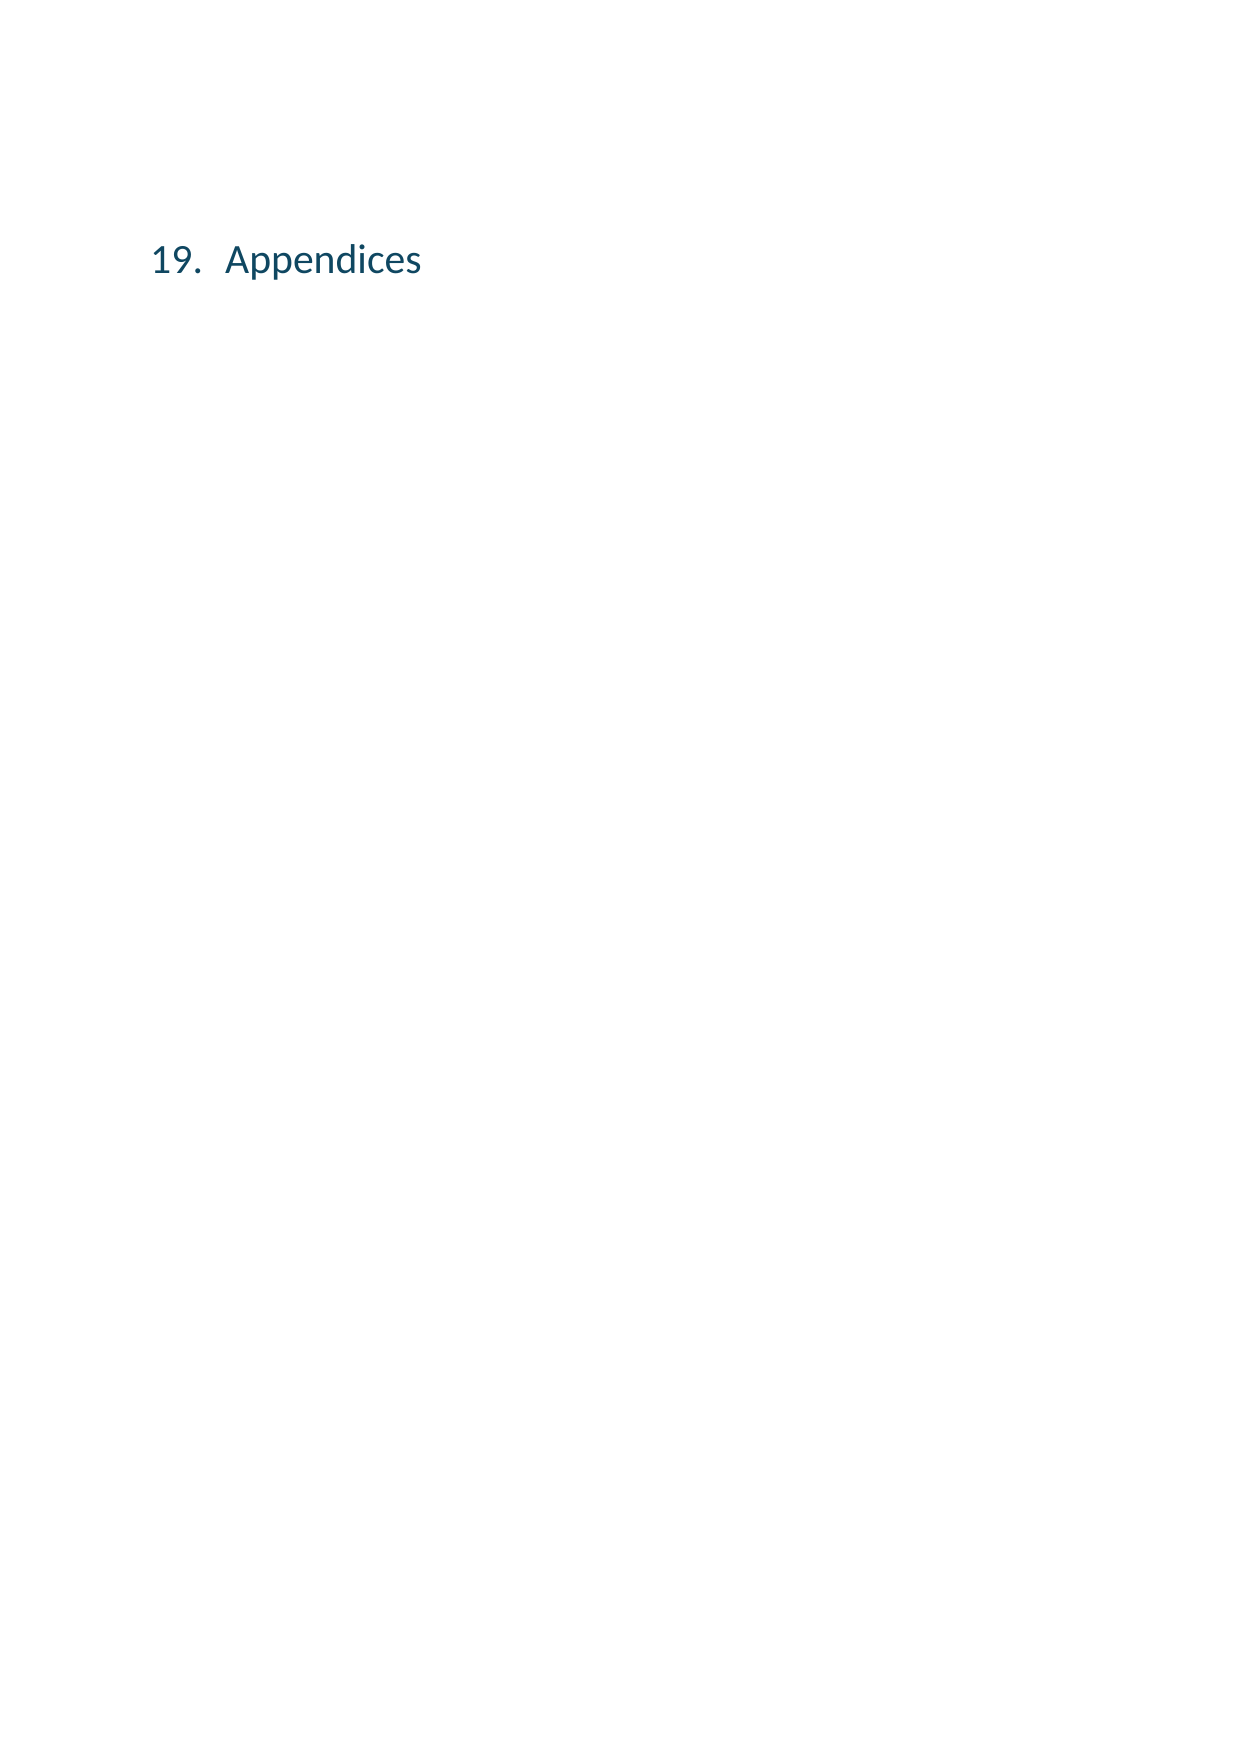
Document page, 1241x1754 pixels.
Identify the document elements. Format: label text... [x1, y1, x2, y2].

subtitle 19. Appendices [150, 233, 1090, 284]
